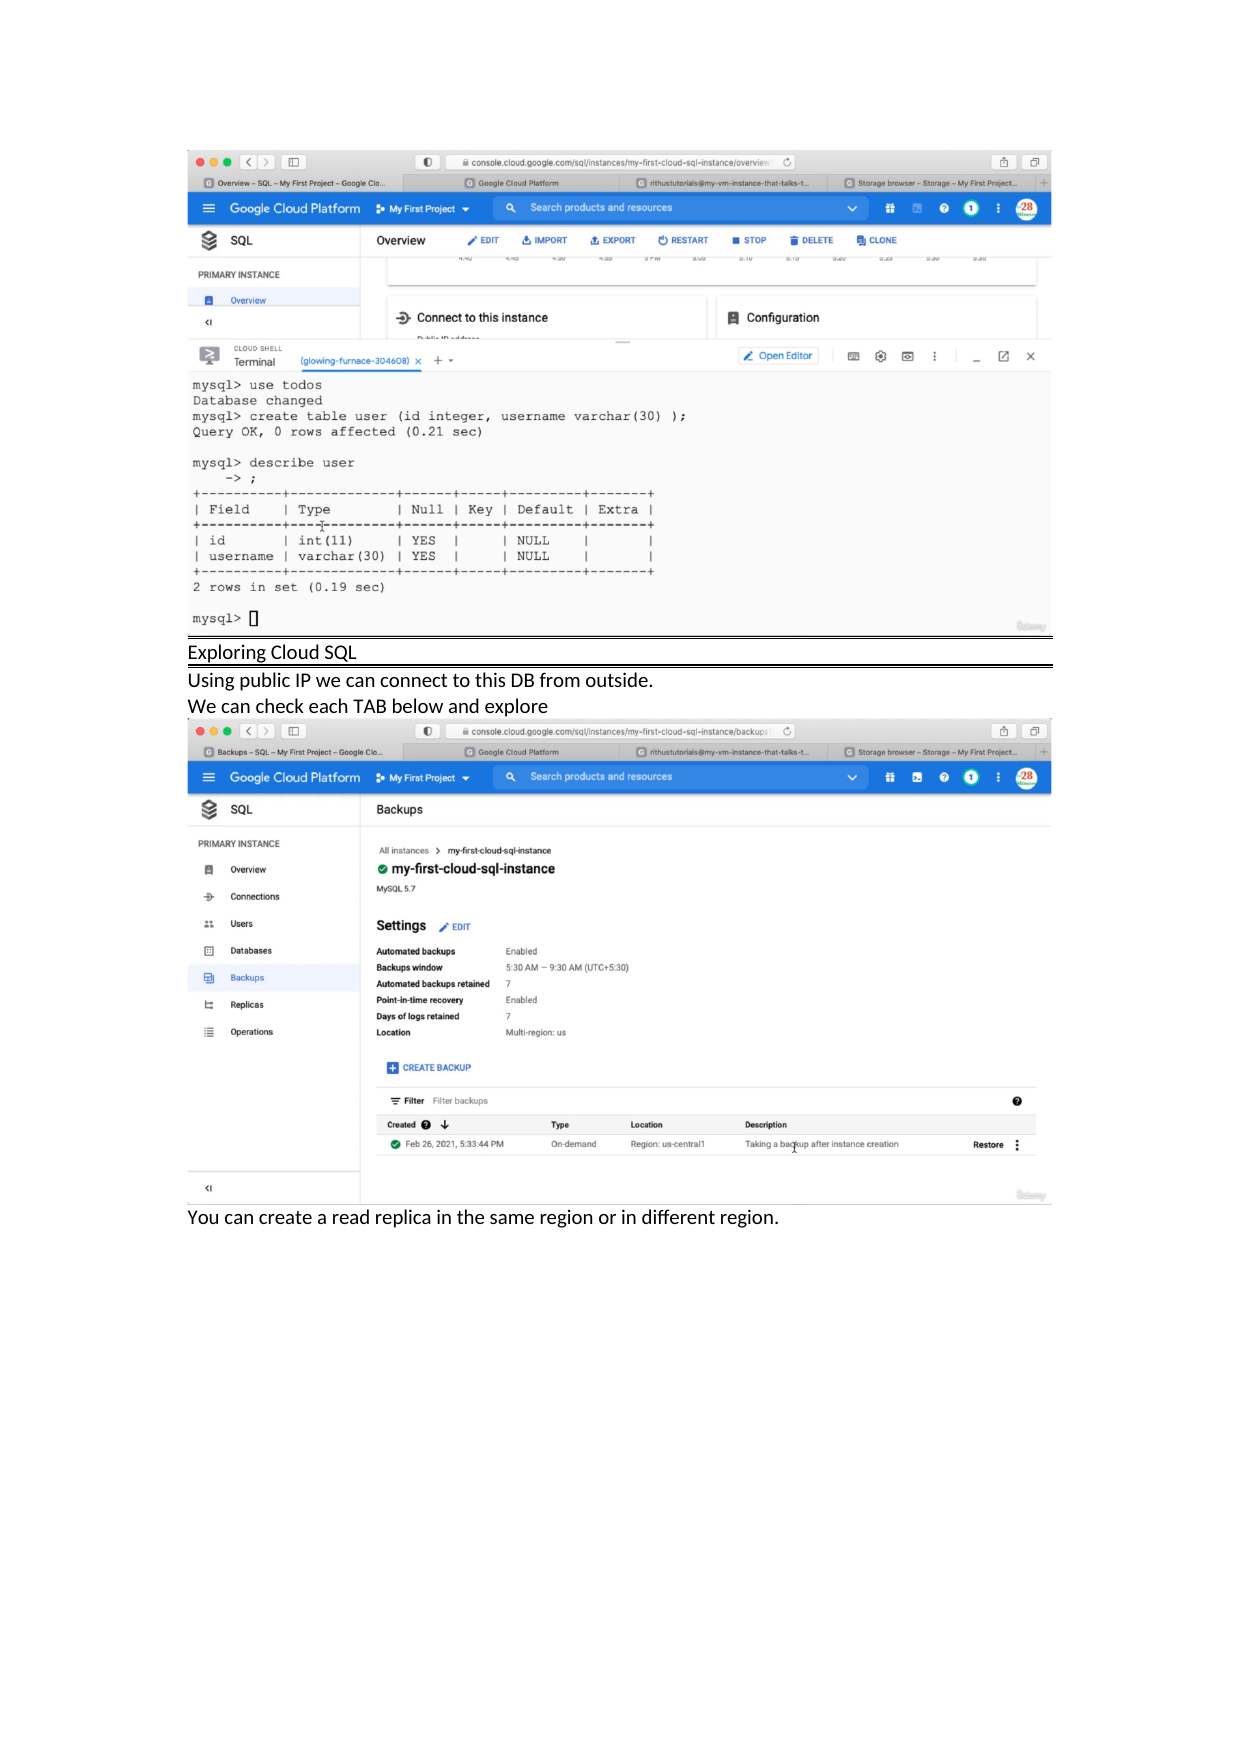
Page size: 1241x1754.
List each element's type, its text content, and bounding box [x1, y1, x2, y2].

text Exploring Cloud SQL [187, 639, 1053, 668]
text Using public IP we can connect to this DB from outside. [187, 668, 1053, 693]
text You can create a read replica in the same region or in different region. [187, 1204, 1053, 1230]
picture [187, 718, 1052, 1205]
picture [187, 150, 1052, 636]
text We can check each TAB below and explore [187, 693, 1053, 718]
